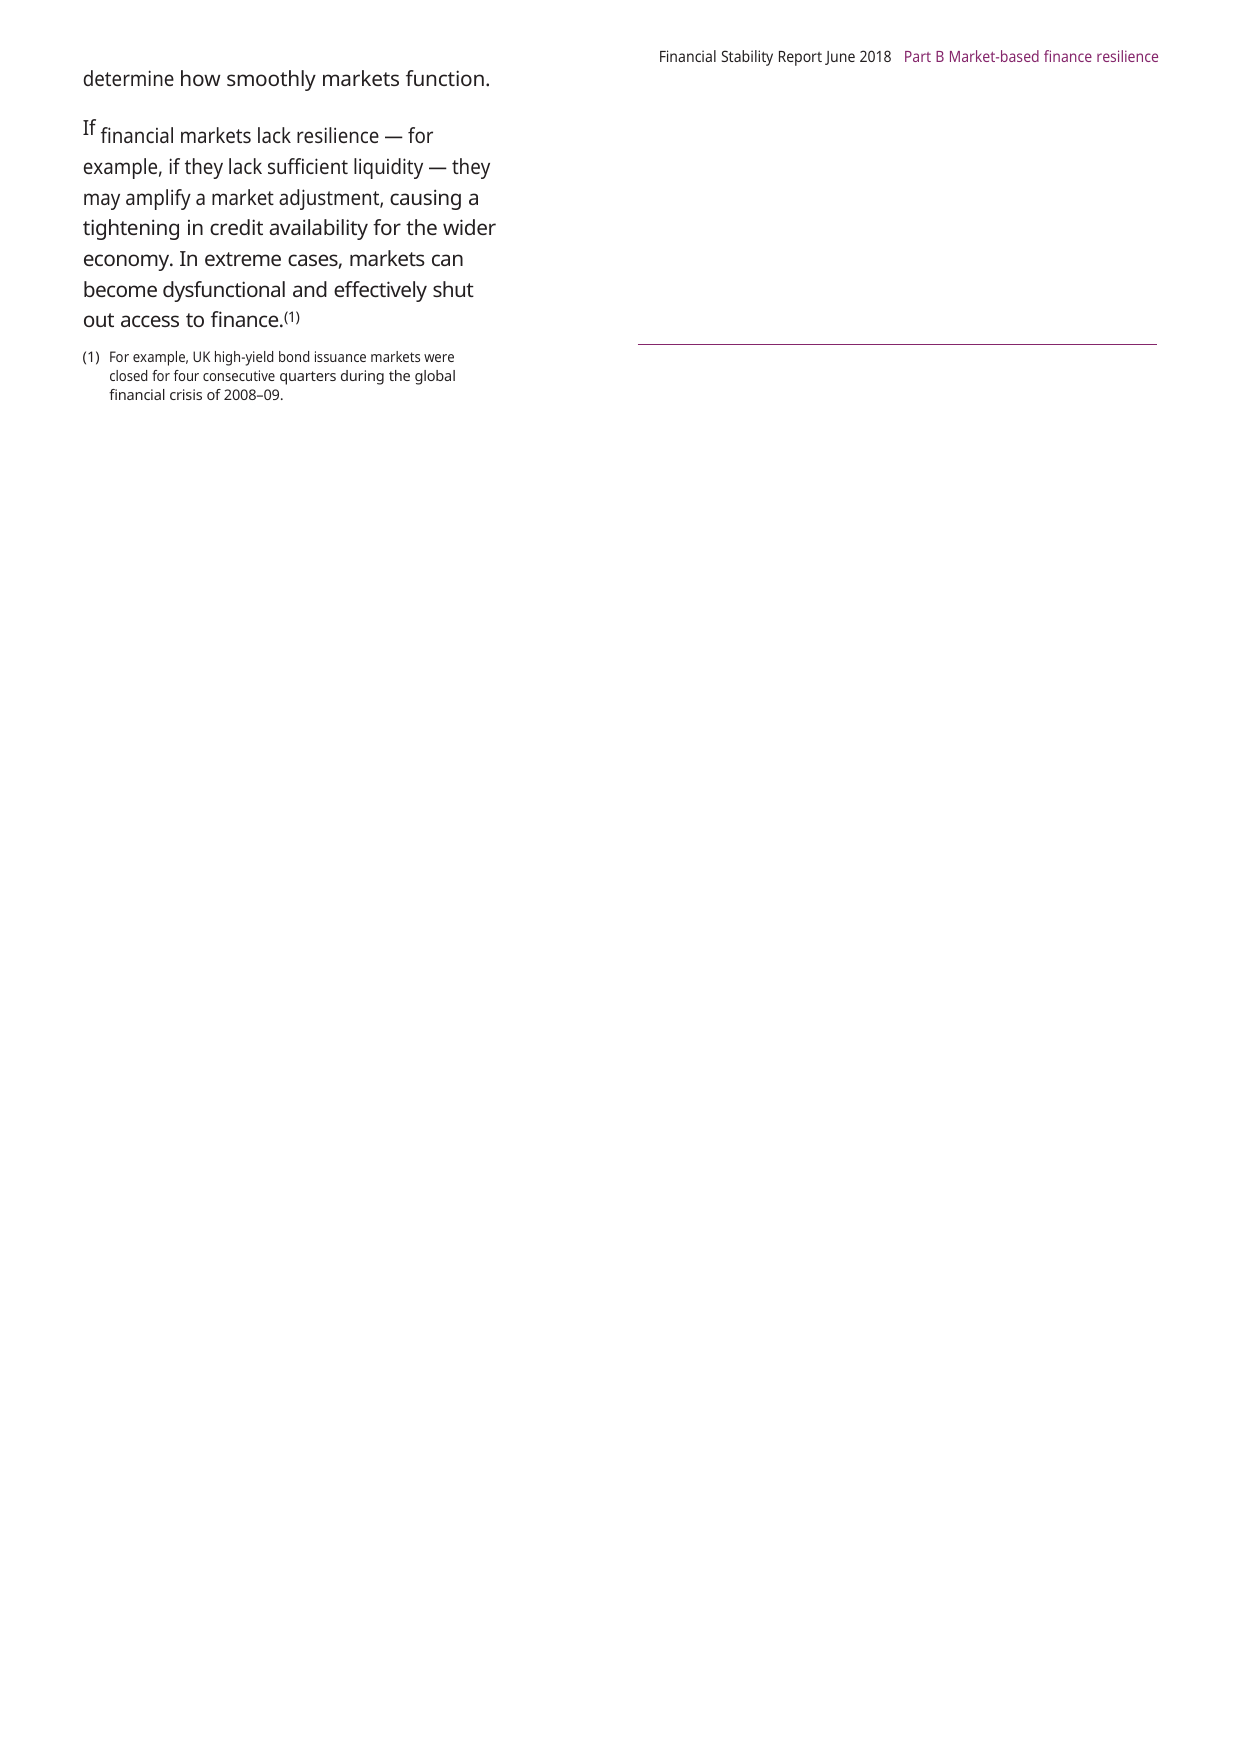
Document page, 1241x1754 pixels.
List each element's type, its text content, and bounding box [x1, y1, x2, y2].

text If financial markets lack resilience — for example, if they lack sufficient liquidity — they may amplify a market adjustment, causing a tightening in credit availability for the wider economy. In extreme cases, markets can become dysfunctional and effectively shut out access to finance.(1) [83, 113, 501, 334]
list For example, UK high-yield bond issuance markets were closed for four consecutive quarters during the global financial crisis of 2008–09. [82, 347, 488, 404]
